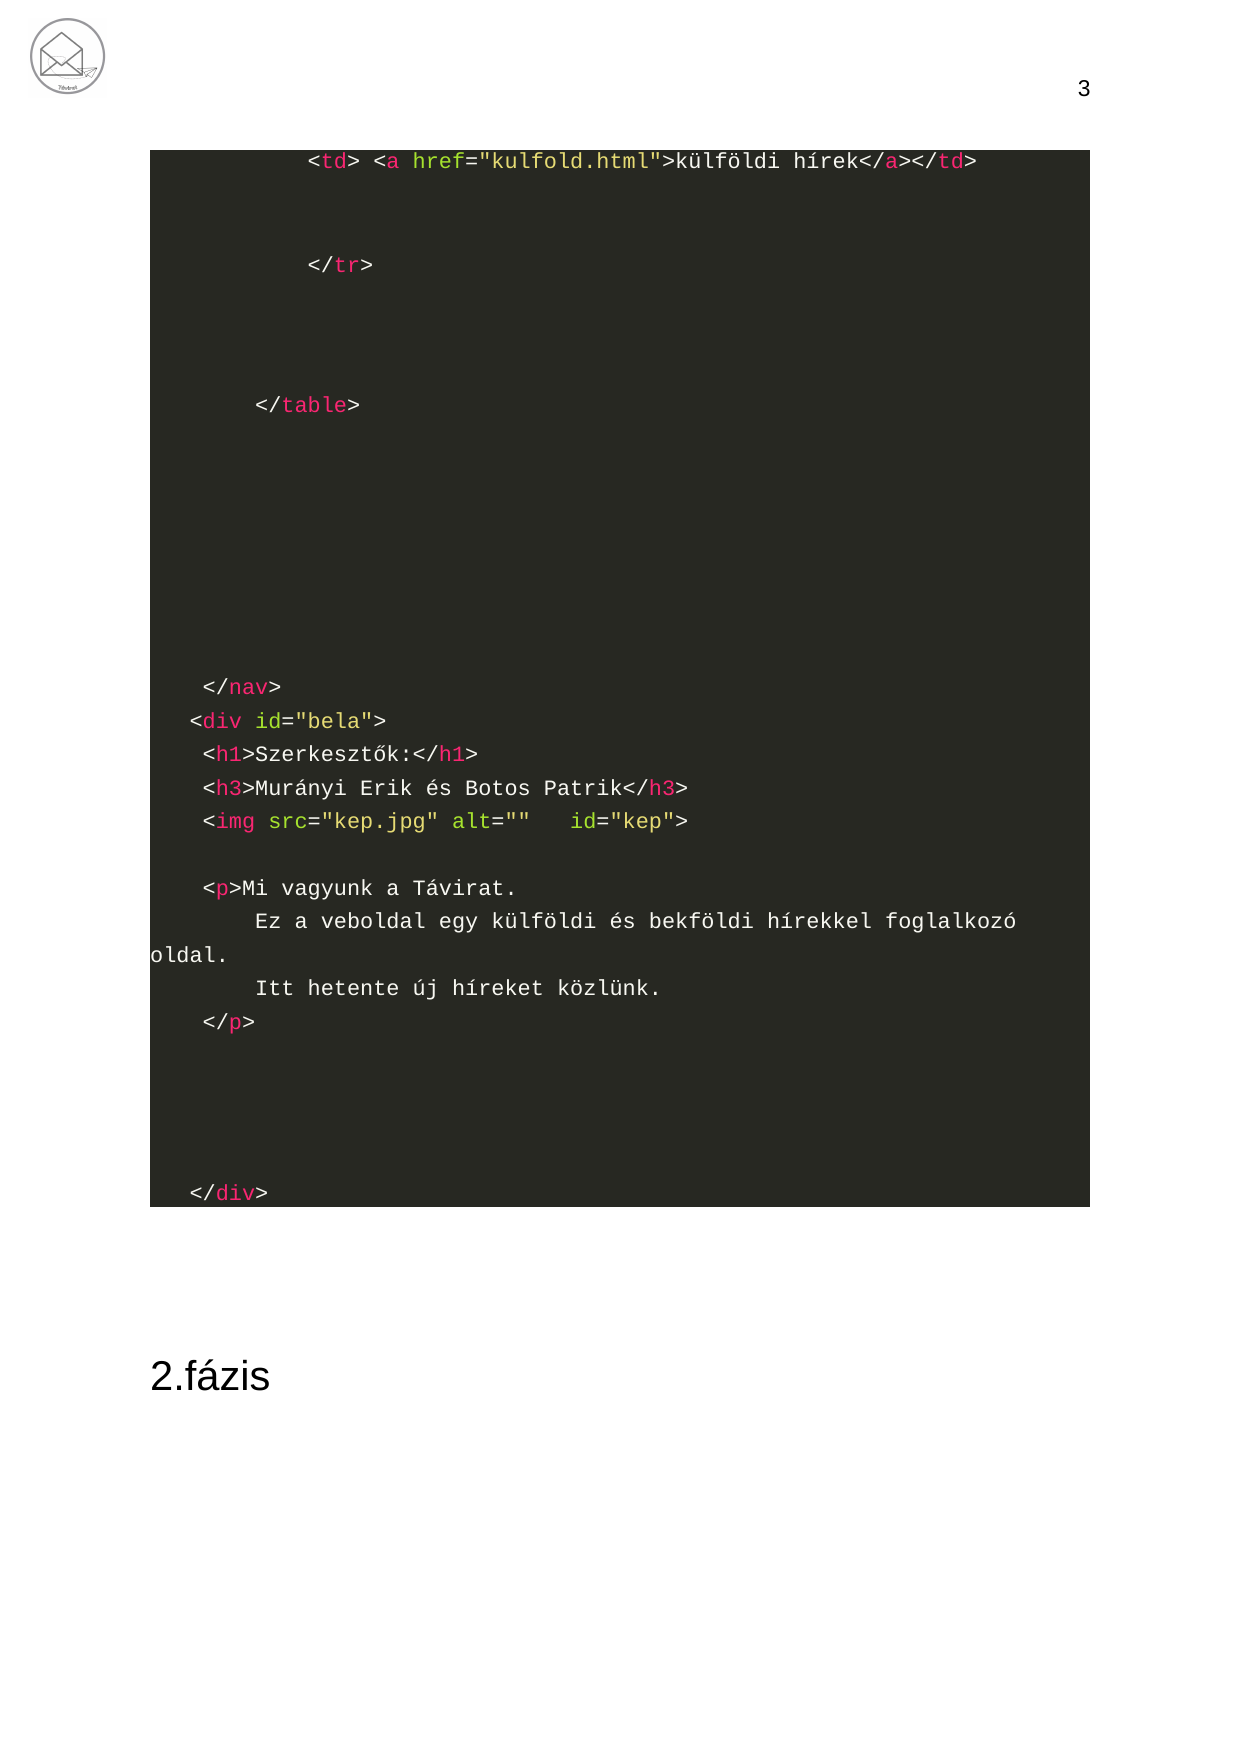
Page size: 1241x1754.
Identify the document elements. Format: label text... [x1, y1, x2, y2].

text <img src="kep.jpg" alt="" id="kep"> [150, 810, 1090, 835]
text <p>Mi vagyunk a Távirat. [150, 877, 1090, 902]
text <h1>Szerkesztők:</h1> [150, 743, 1090, 768]
text <h3>Murányi Erik és Botos Patrik</h3> [150, 777, 1090, 802]
text </table> [150, 394, 1090, 419]
text </tr> [150, 254, 1090, 279]
text <td> <a href="kulfold.html">külföldi hírek</a></td> [150, 150, 1090, 175]
subtitle 2.fázis [150, 1351, 1090, 1399]
text </nav> [150, 677, 1090, 701]
text </p> [150, 1011, 1090, 1036]
text </div> [150, 1182, 1090, 1207]
text Itt hetente új híreket közlünk. [150, 977, 1090, 1002]
picture [28, 18, 107, 98]
text <div id="bela"> [150, 710, 1090, 735]
text Ez a veboldal egy külföldi és bekföldi hírekkel foglalkozó oldal. [150, 911, 1090, 969]
